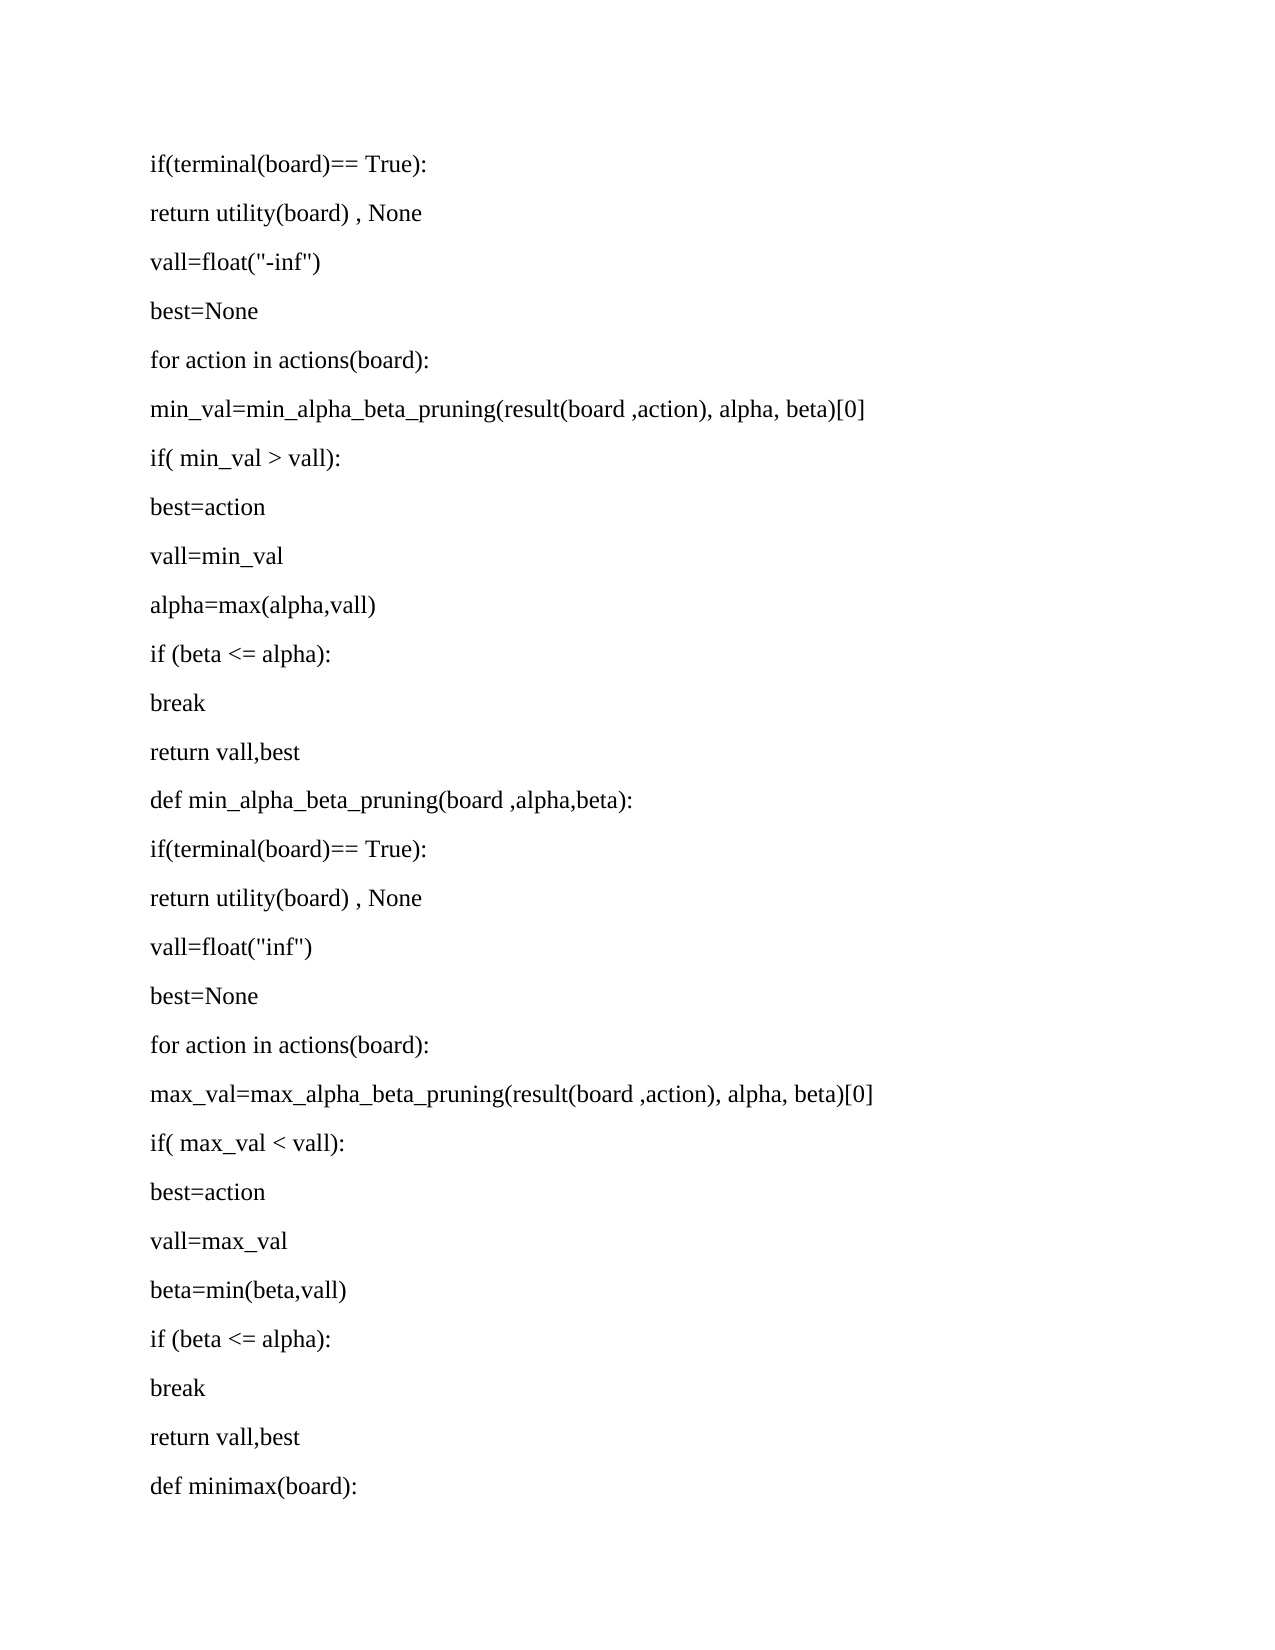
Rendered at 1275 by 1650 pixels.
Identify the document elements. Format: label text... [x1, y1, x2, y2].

text return utility(board) , None [150, 884, 1125, 912]
text break [150, 1374, 1125, 1402]
text best=action [150, 1178, 1125, 1206]
text best=None [150, 982, 1125, 1010]
text vall=float("inf") [150, 933, 1125, 961]
text best=None [150, 297, 1125, 325]
text if( max_val < vall): [150, 1129, 1125, 1157]
text if(terminal(board)== True): [150, 835, 1125, 863]
text if (beta <= alpha): [150, 1325, 1125, 1353]
text return vall,best [150, 737, 1125, 766]
text break [150, 688, 1125, 717]
text max_val=max_alpha_beta_pruning(result(board ,action), alpha, beta)[0] [150, 1080, 1125, 1108]
text if (beta <= alpha): [150, 639, 1125, 668]
text alpha=max(alpha,vall) [150, 591, 1125, 619]
text for action in actions(board): [150, 1031, 1125, 1059]
text return vall,best [150, 1423, 1125, 1451]
text vall=float("-inf") [150, 248, 1125, 276]
text def minimax(board): [150, 1472, 1125, 1500]
text return utility(board) , None [150, 199, 1125, 227]
text def min_alpha_beta_pruning(board ,alpha,beta): [150, 786, 1125, 814]
text if(terminal(board)== True): [150, 150, 1125, 178]
text if( min_val > vall): [150, 444, 1125, 472]
text for action in actions(board): [150, 346, 1125, 374]
text min_val=min_alpha_beta_pruning(result(board ,action), alpha, beta)[0] [150, 395, 1125, 423]
text beta=min(beta,vall) [150, 1276, 1125, 1304]
text best=action [150, 493, 1125, 521]
text vall=min_val [150, 542, 1125, 570]
text vall=max_val [150, 1227, 1125, 1255]
